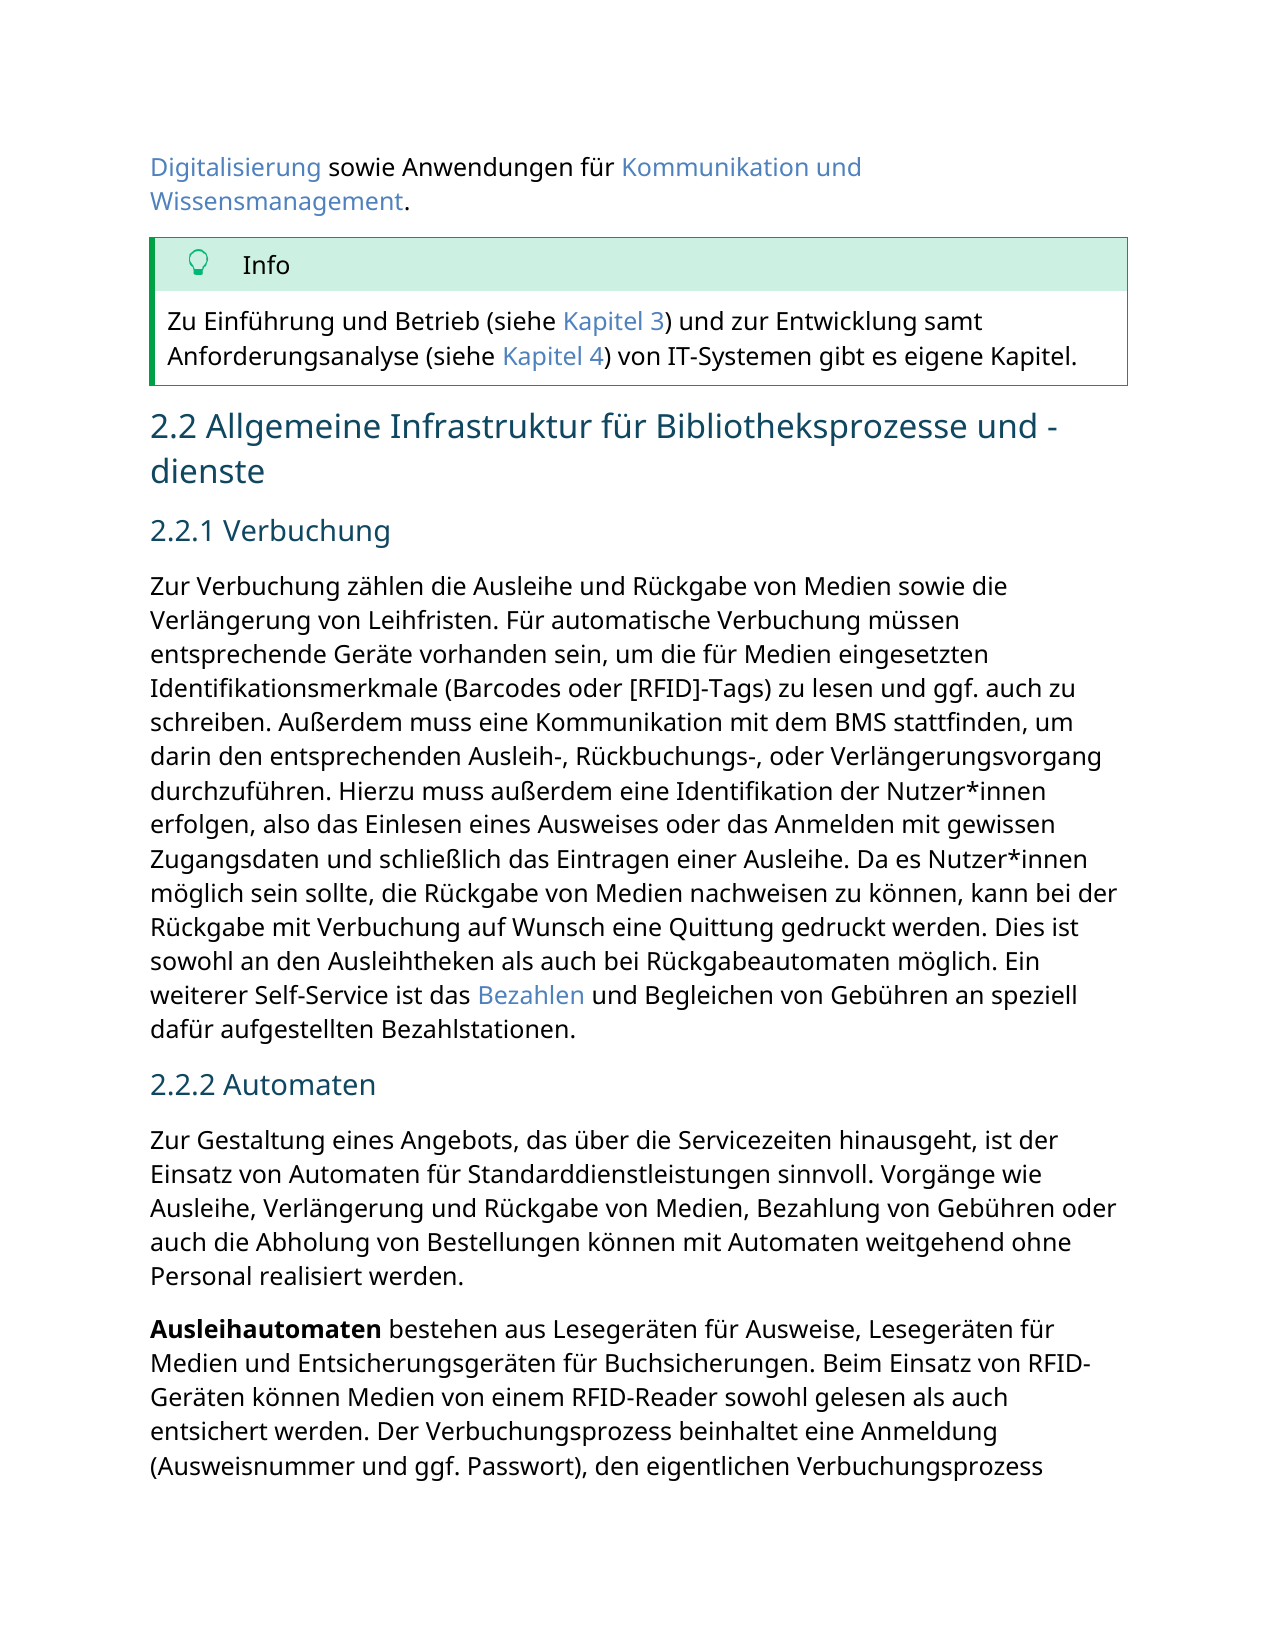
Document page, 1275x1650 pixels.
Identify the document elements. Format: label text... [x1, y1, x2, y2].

picture [186, 249, 211, 275]
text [150, 150, 1125, 218]
table_header Info [155, 238, 1127, 291]
subtitle 2.2.2 Automaten [150, 1064, 1125, 1104]
text Zur Verbuchung zählen die Ausleihe und Rückgabe von Medien sowie die Verlängerung von Leihfristen. Für automatische Verbuchung müssen entsprechende Geräte vorhanden sein, um die für Medien eingesetzten Identifikationsmerkmale (Barcodes oder [RFID]-Tags) zu lesen und ggf. auch zu schreiben. Außerdem muss eine Kommunikation mit dem BMS stattfinden, um darin den entsprechenden Ausleih-, Rückbuchungs-, oder Verlängerungsvorgang durchzuführen. Hierzu muss außerdem eine Identifikation der Nutzer*innen erfolgen, also das Einlesen eines Ausweises oder das Anmelden mit gewissen Zugangsdaten und schließlich das Eintragen einer Ausleihe. Da es Nutzer*innen möglich sein sollte, die Rückgabe von Medien nachweisen zu können, kann bei der Rückgabe mit Verbuchung auf Wunsch eine Quittung gedruckt werden. Dies ist sowohl an den Ausleihtheken als auch bei Rückgabeautomaten möglich. Ein weiterer Self-Service ist das Bezahlen und Begleichen von Gebühren an speziell dafür aufgestellten Bezahlstationen. [150, 569, 1125, 1046]
text Zur Gestaltung eines Angebots, das über die Servicezeiten hinausgeht, ist der Einsatz von Automaten für Standarddienstleistungen sinnvoll. Vorgänge wie Ausleihe, Verlängerung und Rückgabe von Medien, Bezahlung von Gebühren oder auch die Abholung von Bestellungen können mit Automaten weitgehend ohne Personal realisiert werden. [150, 1123, 1125, 1293]
subtitle 2.2 Allgemeine Infrastruktur für Bibliotheksprozesse und -dienste [150, 403, 1125, 494]
table_cell Zu Einführung und Betrieb (siehe Kapitel 3) und zur Entwicklung samt Anforderungsanalyse (siehe Kapitel 4) von IT-Systemen gibt es eigene Kapitel. [155, 291, 1127, 385]
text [150, 1312, 1125, 1482]
subtitle 2.2.1 Verbuchung [150, 510, 1125, 550]
